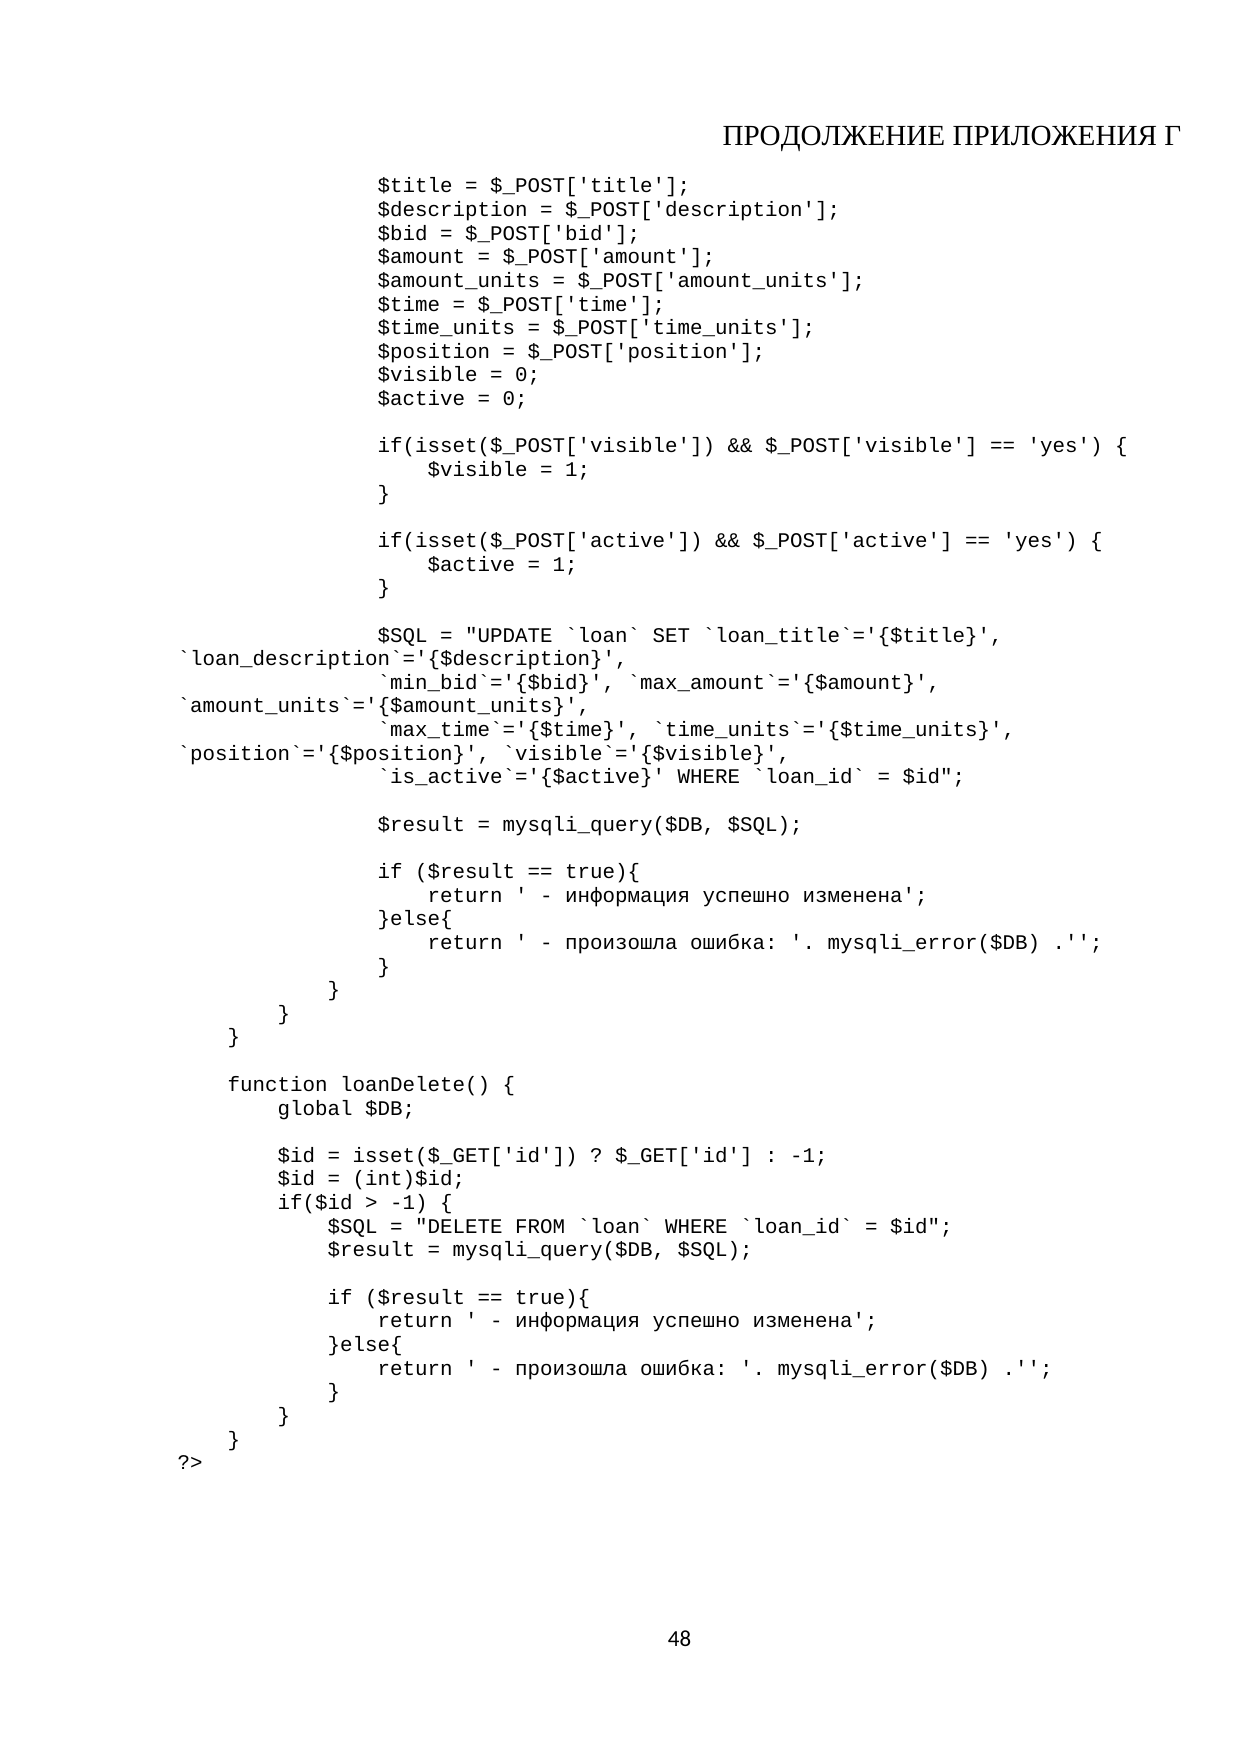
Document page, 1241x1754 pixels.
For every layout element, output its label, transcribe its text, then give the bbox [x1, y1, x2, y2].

text }else{ [177, 908, 1181, 932]
text } [177, 979, 1181, 1003]
text $title = $_POST['title']; [177, 175, 1181, 199]
text $result = mysqli_query($DB, $SQL); [177, 814, 1181, 837]
text $result = mysqli_query($DB, $SQL); [177, 1239, 1181, 1263]
text } [177, 956, 1181, 979]
text } [177, 1428, 1181, 1452]
text } [177, 1027, 1181, 1050]
text $amount = $_POST['amount']; [177, 246, 1181, 270]
text $SQL = "DELETE FROM `loan` WHERE `loan_id` = $id"; [177, 1216, 1181, 1239]
text } [177, 1003, 1181, 1027]
text $active = 0; [177, 388, 1181, 412]
text return ' - произошла ошибка: '. mysqli_error($DB) .''; [177, 1358, 1181, 1381]
text `max_time`='{$time}', `time_units`='{$time_units}', `position`='{$position}', `visible`='{$visible}', [177, 719, 1181, 766]
text return ' - информация успешно изменена'; [177, 885, 1181, 908]
text if($id > -1) { [177, 1192, 1181, 1216]
text return ' - информация успешно изменена'; [177, 1310, 1181, 1334]
text $position = $_POST['position']; [177, 341, 1181, 364]
text $time = $_POST['time']; [177, 293, 1181, 317]
text $id = (int)$id; [177, 1168, 1181, 1192]
text } [177, 483, 1181, 506]
text $active = 1; [177, 554, 1181, 577]
text } [177, 577, 1181, 601]
text $id = isset($_GET['id']) ? $_GET['id'] : -1; [177, 1145, 1181, 1168]
text if ($result == true){ [177, 861, 1181, 885]
text ПРОДОЛЖЕНИЕ ПРИЛОЖЕНИЯ Г [177, 118, 1181, 152]
text `is_active`='{$active}' WHERE `loan_id` = $id"; [177, 766, 1181, 790]
text return ' - произошла ошибка: '. mysqli_error($DB) .''; [177, 932, 1181, 956]
text $description = $_POST['description']; [177, 199, 1181, 223]
text ?> [177, 1452, 1181, 1476]
text $bid = $_POST['bid']; [177, 223, 1181, 246]
text `min_bid`='{$bid}', `max_amount`='{$amount}', `amount_units`='{$amount_units}', [177, 672, 1181, 719]
text $visible = 1; [177, 459, 1181, 483]
text }else{ [177, 1334, 1181, 1358]
text $SQL = "UPDATE `loan` SET `loan_title`='{$title}', `loan_description`='{$description}', [177, 624, 1181, 672]
text if ($result == true){ [177, 1287, 1181, 1310]
text } [177, 1381, 1181, 1405]
text global $DB; [177, 1097, 1181, 1121]
text $amount_units = $_POST['amount_units']; [177, 270, 1181, 293]
text } [177, 1405, 1181, 1428]
text if(isset($_POST['active']) && $_POST['active'] == 'yes') { [177, 530, 1181, 554]
text function loanDelete() { [177, 1074, 1181, 1097]
text $time_units = $_POST['time_units']; [177, 317, 1181, 341]
text $visible = 0; [177, 364, 1181, 388]
text if(isset($_POST['visible']) && $_POST['visible'] == 'yes') { [177, 435, 1181, 459]
